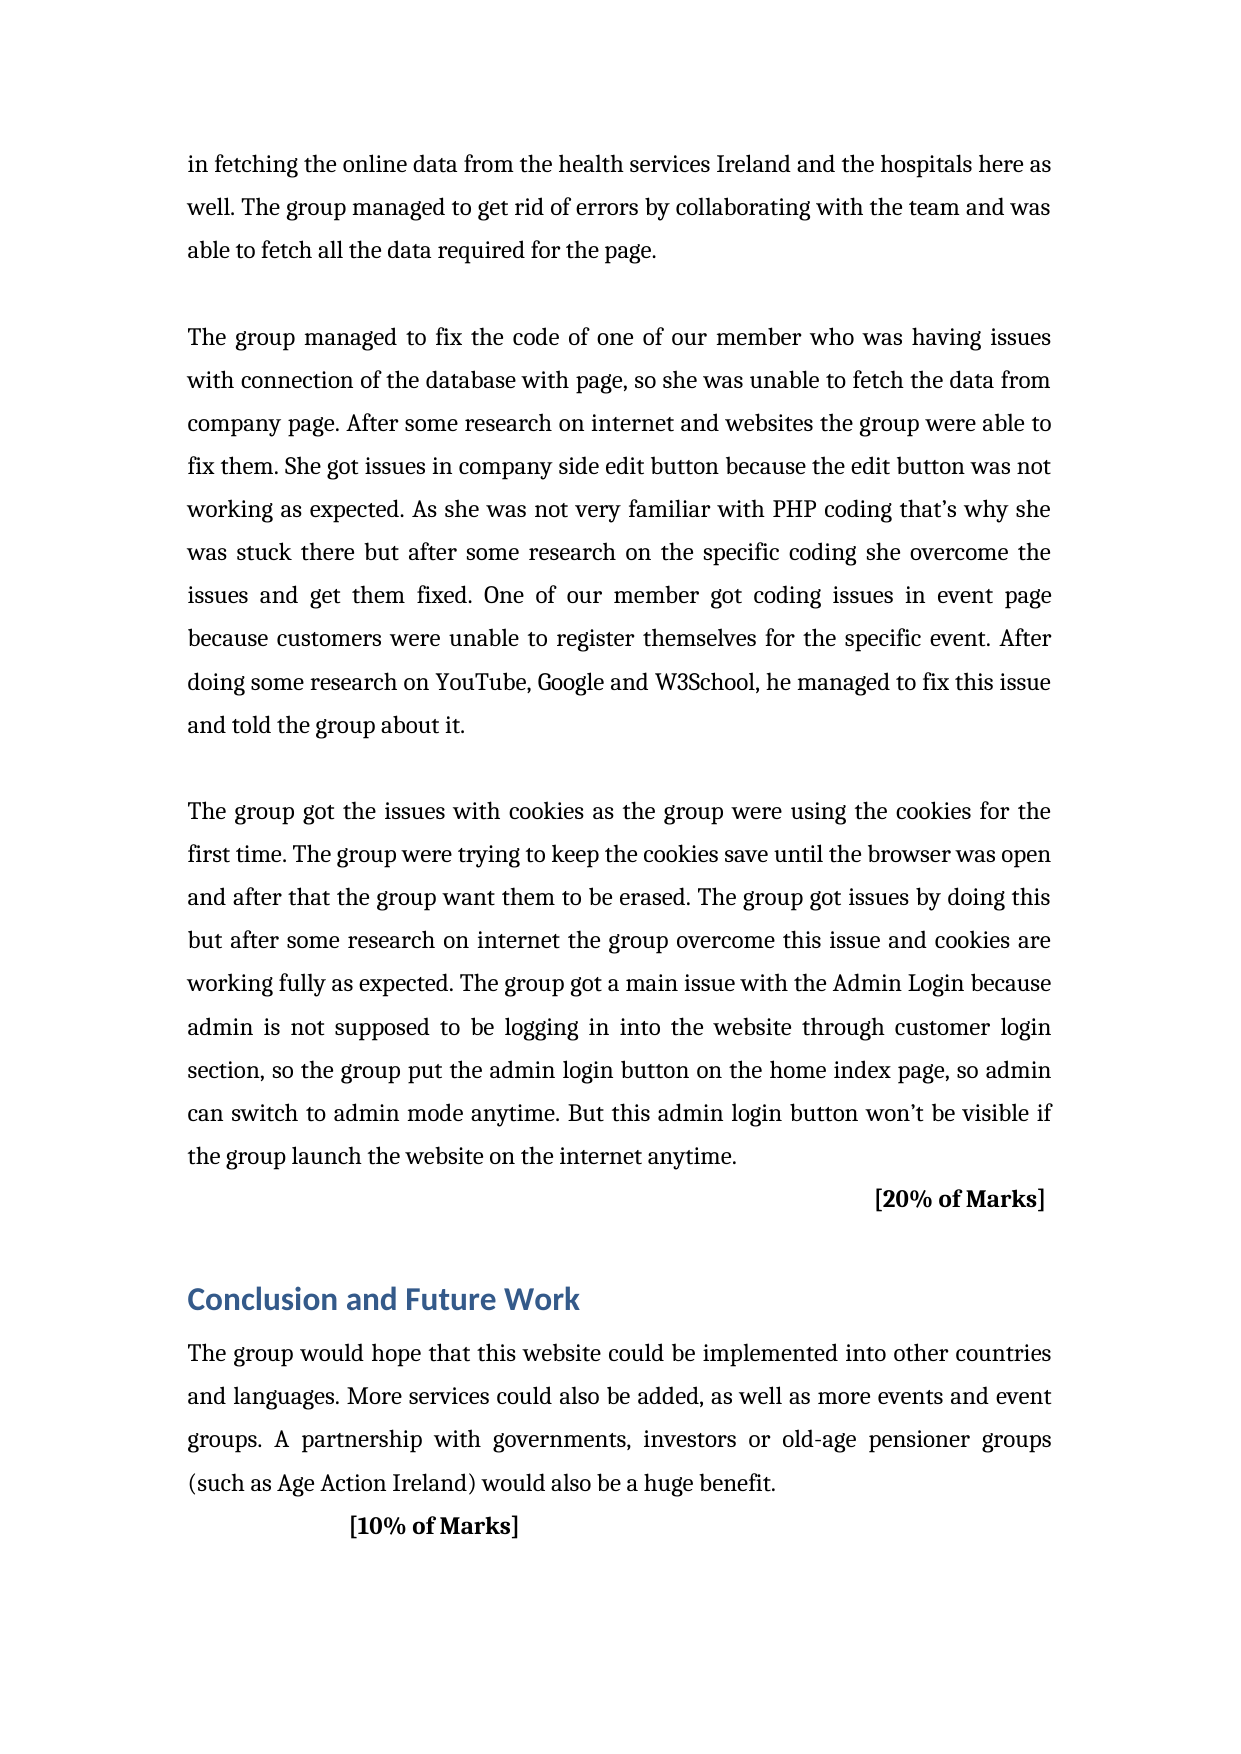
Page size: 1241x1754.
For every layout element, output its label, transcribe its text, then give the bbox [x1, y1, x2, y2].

text [20% of Marks] [187, 1185, 1053, 1214]
text The group would hope that this website could be implemented into other countries and languages. More services could also be added, as well as more events and event groups. A partnership with governments, investors or old-age pensioner groups (such as Age Action Ireland) would also be a huge benefit. [10% of Marks] [187, 1339, 1053, 1540]
text The group got the issues with cookies as the group were using the cookies for the first time. The group were trying to keep the cookies save until the browser was open and after that the group want them to be erased. The group got issues by doing this but after some research on internet the group overcome this issue and cookies are working fully as expected. The group got a main issue with the Admin Login because admin is not supposed to be logging in into the website through customer login section, so the group put the admin login button on the home index page, so admin can switch to admin mode anytime. But this admin login button won’t be visible if the group launch the website on the internet anytime. [187, 797, 1053, 1171]
text The group managed to fix the code of one of our member who was having issues with connection of the database with page, so she was unable to fetch the data from company page. After some research on internet and websites the group were able to fix them. She got issues in company side edit button because the edit button was not working as expected. As she was not very familiar with PHP coding that’s why she was stuck there but after some research on the specific coding she overcome the issues and get them fixed. One of our member got coding issues in event page because customers were unable to register themselves for the specific event. After doing some research on YouTube, Google and W3School, he managed to fix this issue and told the group about it. [187, 322, 1053, 739]
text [187, 150, 1053, 265]
subtitle Conclusion and Future Work [187, 1278, 1053, 1319]
